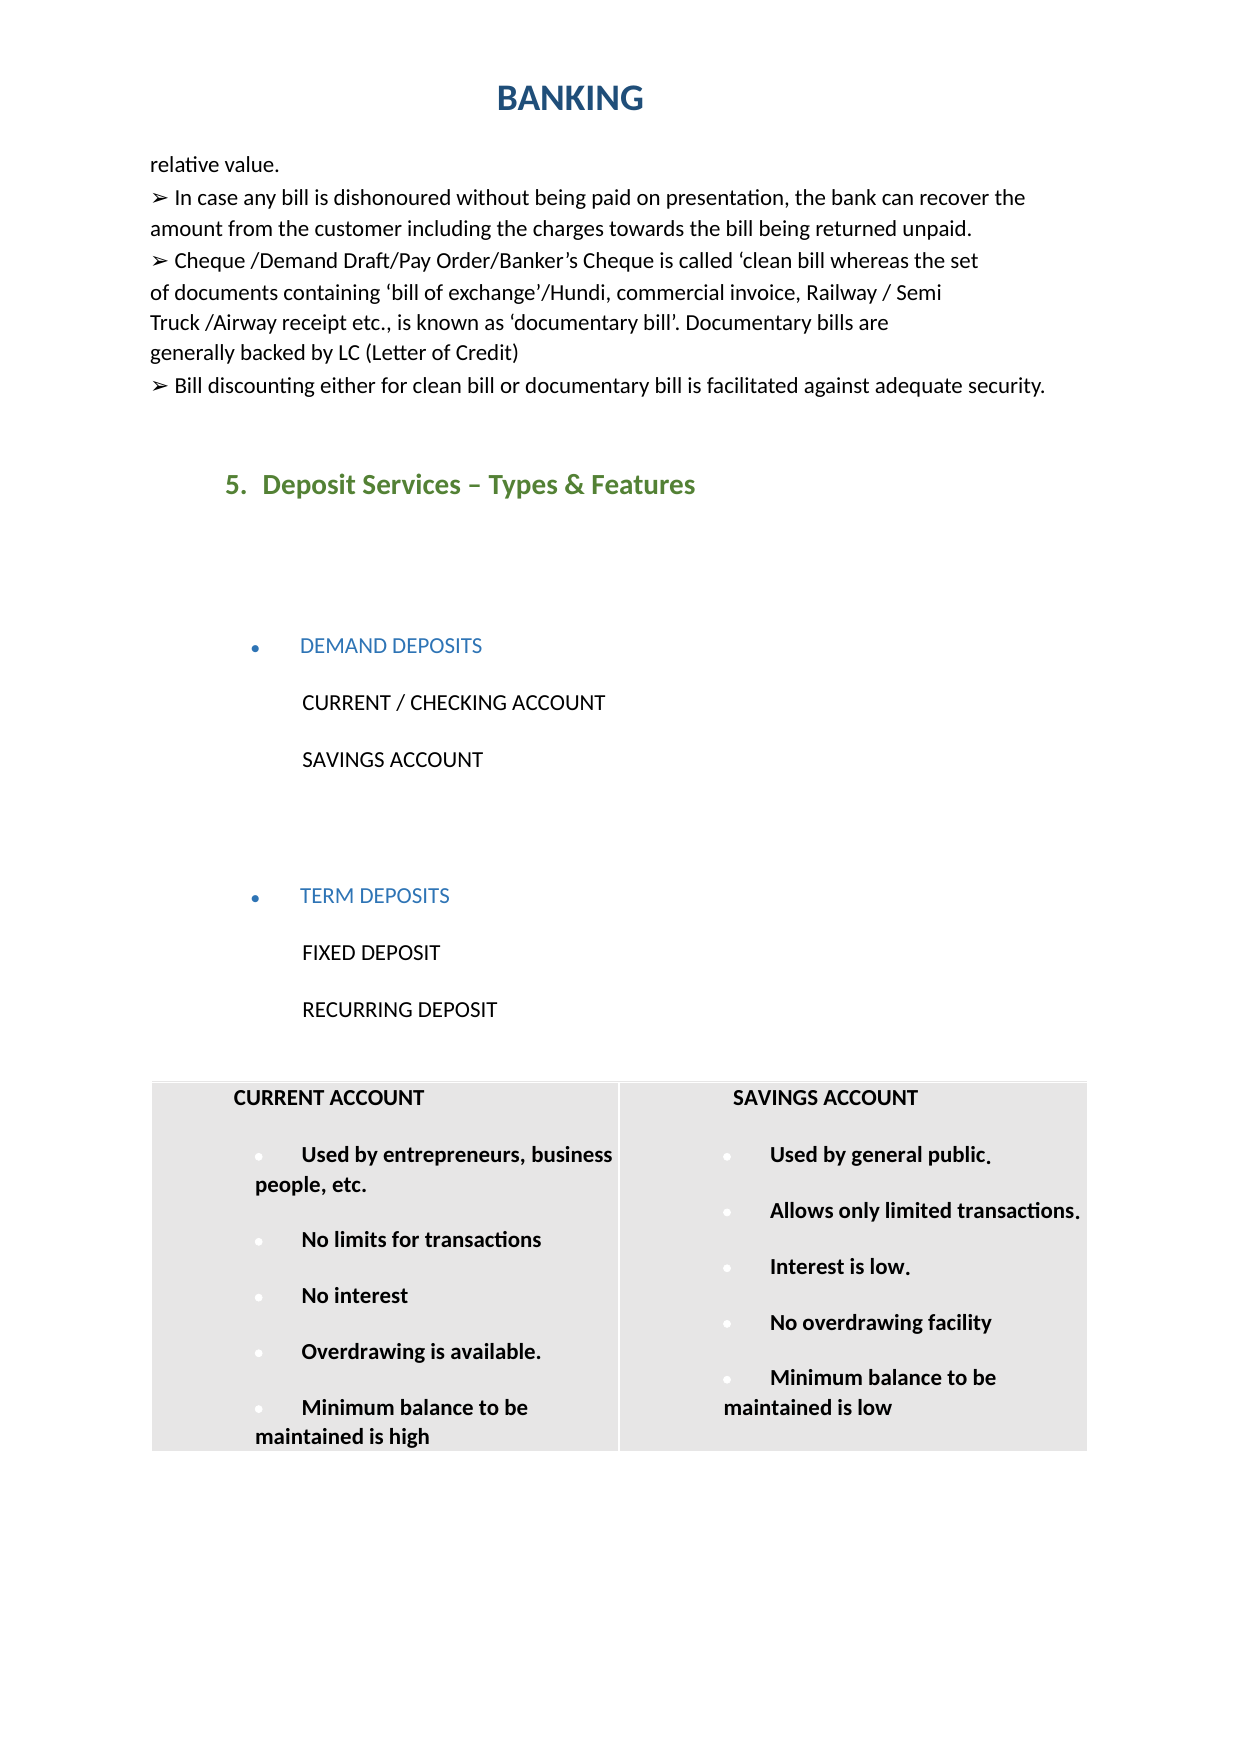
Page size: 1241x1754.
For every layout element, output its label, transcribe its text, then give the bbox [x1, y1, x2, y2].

text FIXED DEPOSIT​ [276, 938, 1090, 968]
text CURRENT / CHECKING ACCOUNT​ [276, 688, 1090, 719]
list Deposit Services – Types & Features [225, 466, 1090, 502]
text RECURRING DEPOSIT [276, 995, 1090, 1025]
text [150, 150, 1090, 400]
text SAVINGS ACCOUNT​ [276, 745, 1090, 776]
table_header CURRENT ACCOUNT​ ​ Used by entrepreneurs, business people, etc.​ No limits for transactions​ No interest​ Overdrawing is available.​ Minimum balance to be maintained is high​ [152, 1083, 618, 1451]
list TERM DEPOSITS​ [252, 881, 1090, 912]
list DEMAND DEPOSITS​ [252, 631, 1090, 662]
table_header SAVINGS ACCOUNT​ ​ Used by general public​. Allows only limited transactions​. Interest is low​. No overdrawing facility​ Minimum balance to be maintained is low​ [620, 1083, 1087, 1451]
